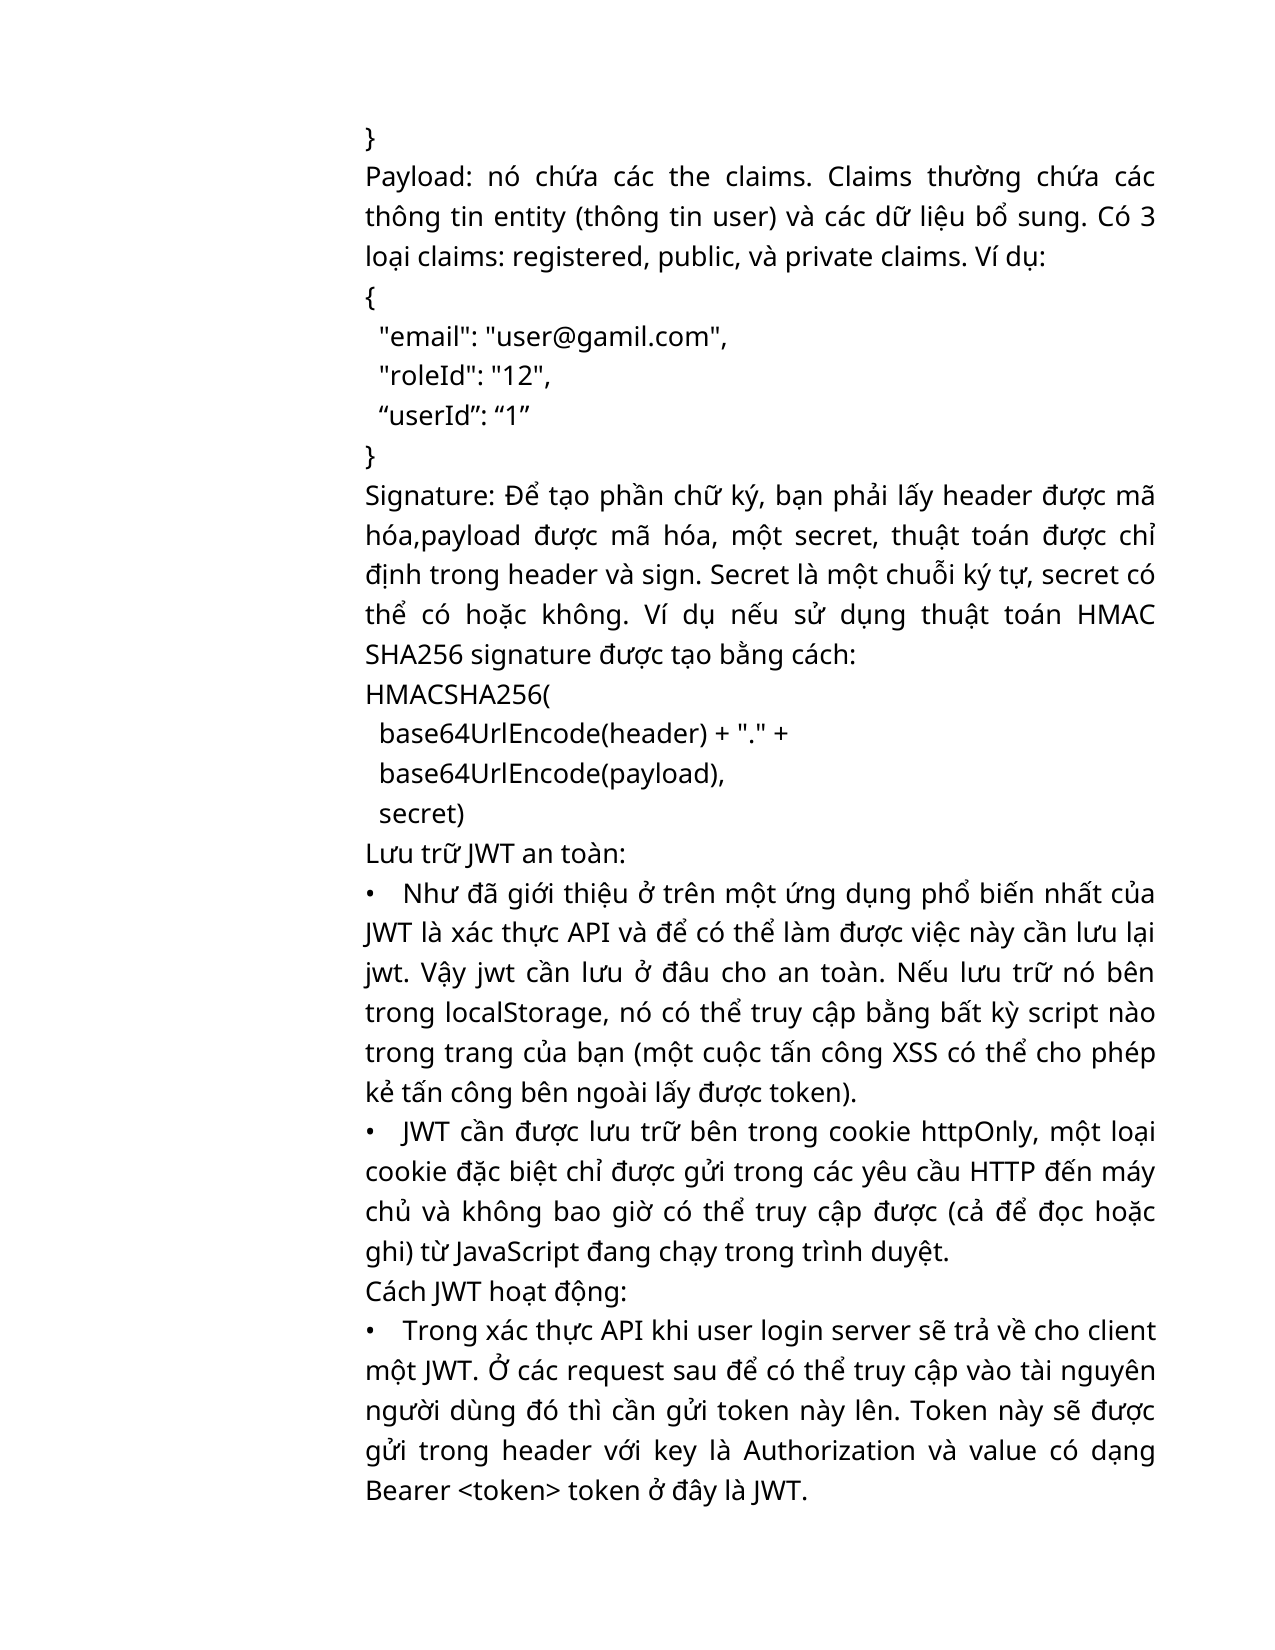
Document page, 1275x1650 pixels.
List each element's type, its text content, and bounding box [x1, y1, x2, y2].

list HMACSHA256( [365, 675, 1157, 712]
list base64UrlEncode(header) + "." + [365, 715, 1157, 752]
list "email": "user@gamil.com", [365, 317, 1157, 354]
list Signature: Để tạo phần chữ ký, bạn phải lấy header được mã hóa,payload được mã hóa, một secret, thuật toán được chỉ định trong header và sign. Secret là một chuỗi ký tự, secret có thể có hoặc không. Ví dụ nếu sử dụng thuật toán HMAC SHA256 signature được tạo bằng cách: [365, 476, 1157, 672]
list “userId”: “1” [365, 397, 1157, 433]
list Lưu trữ JWT an toàn: [365, 834, 1157, 871]
list { [365, 277, 1157, 314]
list } [365, 436, 1157, 473]
list Payload: nó chứa các the claims. Claims thường chứa các thông tin entity (thông tin user) và các dữ liệu bổ sung. Có 3 loại claims: registered, public, và private claims. Ví dụ: [365, 158, 1157, 274]
list "roleId": "12", [365, 357, 1157, 394]
list Cách JWT hoạt động: [365, 1272, 1157, 1309]
list • JWT cần được lưu trữ bên trong cookie httpOnly, một loại cookie đặc biệt chỉ được gửi trong các yêu cầu HTTP đến máy chủ và không bao giờ có thể truy cập được (cả để đọc hoặc ghi) từ JavaScript đang chạy trong trình duyệt. [365, 1113, 1157, 1269]
list } [365, 118, 1157, 155]
list • Trong xác thực API khi user login server sẽ trả về cho client một JWT. Ở các request sau để có thể truy cập vào tài nguyên người dùng đó thì cần gửi token này lên. Token này sẽ được gửi trong header với key là Authorization và value có dạng Bearer <token> token ở đây là JWT. [365, 1312, 1157, 1508]
list secret) [365, 794, 1157, 831]
list • Như đã giới thiệu ở trên một ứng dụng phổ biến nhất của JWT là xác thực API và để có thể làm được việc này cần lưu lại jwt. Vậy jwt cần lưu ở đâu cho an toàn. Nếu lưu trữ nó bên trong localStorage, nó có thể truy cập bằng bất kỳ script nào trong trang của bạn (một cuộc tấn công XSS có thể cho phép kẻ tấn công bên ngoài lấy được token). [365, 874, 1157, 1110]
list base64UrlEncode(payload), [365, 755, 1157, 792]
